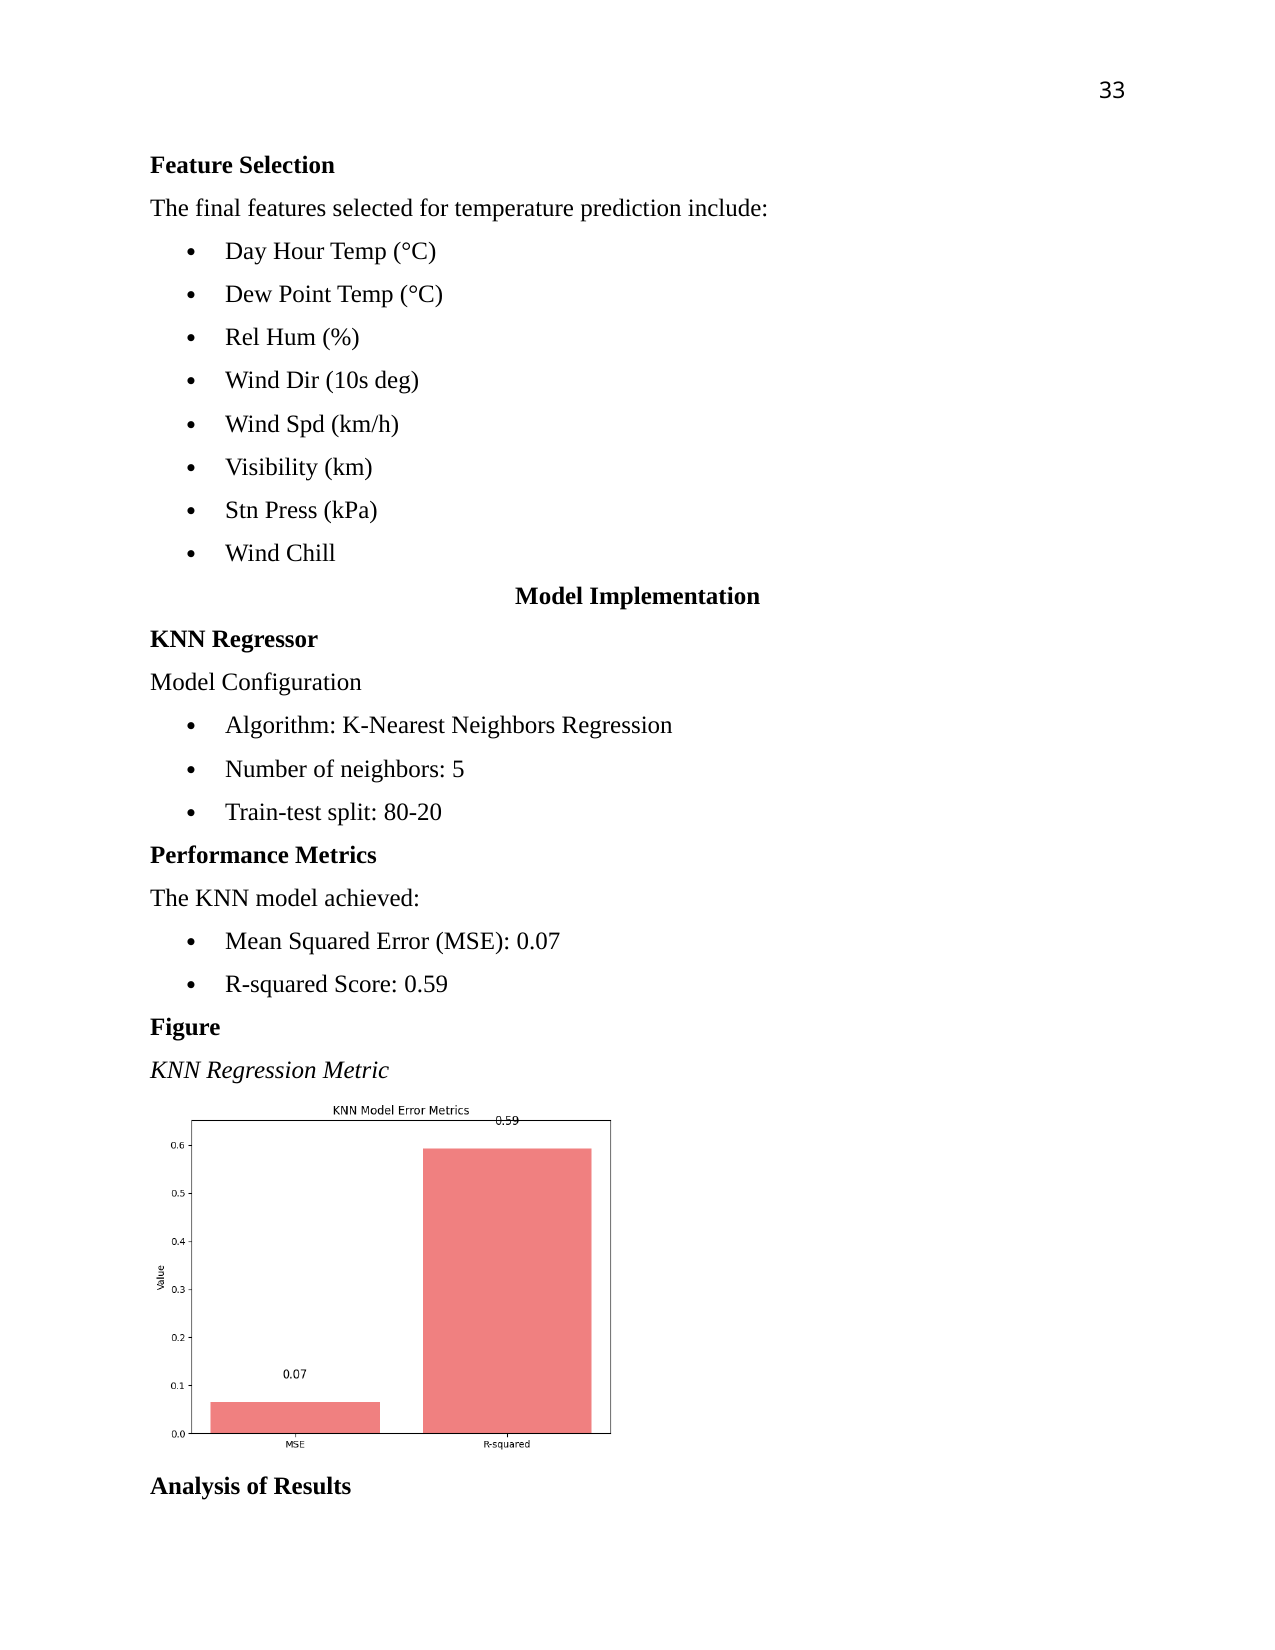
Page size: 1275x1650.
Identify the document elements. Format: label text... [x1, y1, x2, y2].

list R-squared Score: 0.59 [187, 969, 1125, 998]
text KNN Regression Metric [150, 1056, 1125, 1084]
text Analysis of Results [150, 1471, 1125, 1500]
text Performance Metrics [150, 840, 1125, 869]
text Feature Selection [150, 150, 1125, 179]
text The final features selected for temperature prediction include: [150, 193, 1125, 222]
list Algorithm: K-Nearest Neighbors Regression [187, 711, 1125, 739]
text The KNN model achieved: [150, 883, 1125, 912]
list Visibility (km) [187, 452, 1125, 481]
list Wind Chill [187, 538, 1125, 567]
text KNN Regressor [150, 624, 1125, 653]
text Model Implementation [150, 581, 1125, 610]
list Wind Spd (km/h) [187, 409, 1125, 437]
list Number of neighbors: 5 [187, 754, 1125, 782]
text Figure [150, 1012, 1125, 1041]
list Train-test split: 80-20 [187, 797, 1125, 826]
list Stn Press (kPa) [187, 495, 1125, 524]
list Rel Hum (%) [187, 322, 1125, 351]
picture [150, 1098, 617, 1456]
list Dew Point Temp (°C) [187, 279, 1125, 308]
list Wind Dir (10s deg) [187, 366, 1125, 394]
text Model Configuration [150, 667, 1125, 696]
list Mean Squared Error (MSE): 0.07 [187, 926, 1125, 955]
list Day Hour Temp (°C) [187, 236, 1125, 265]
